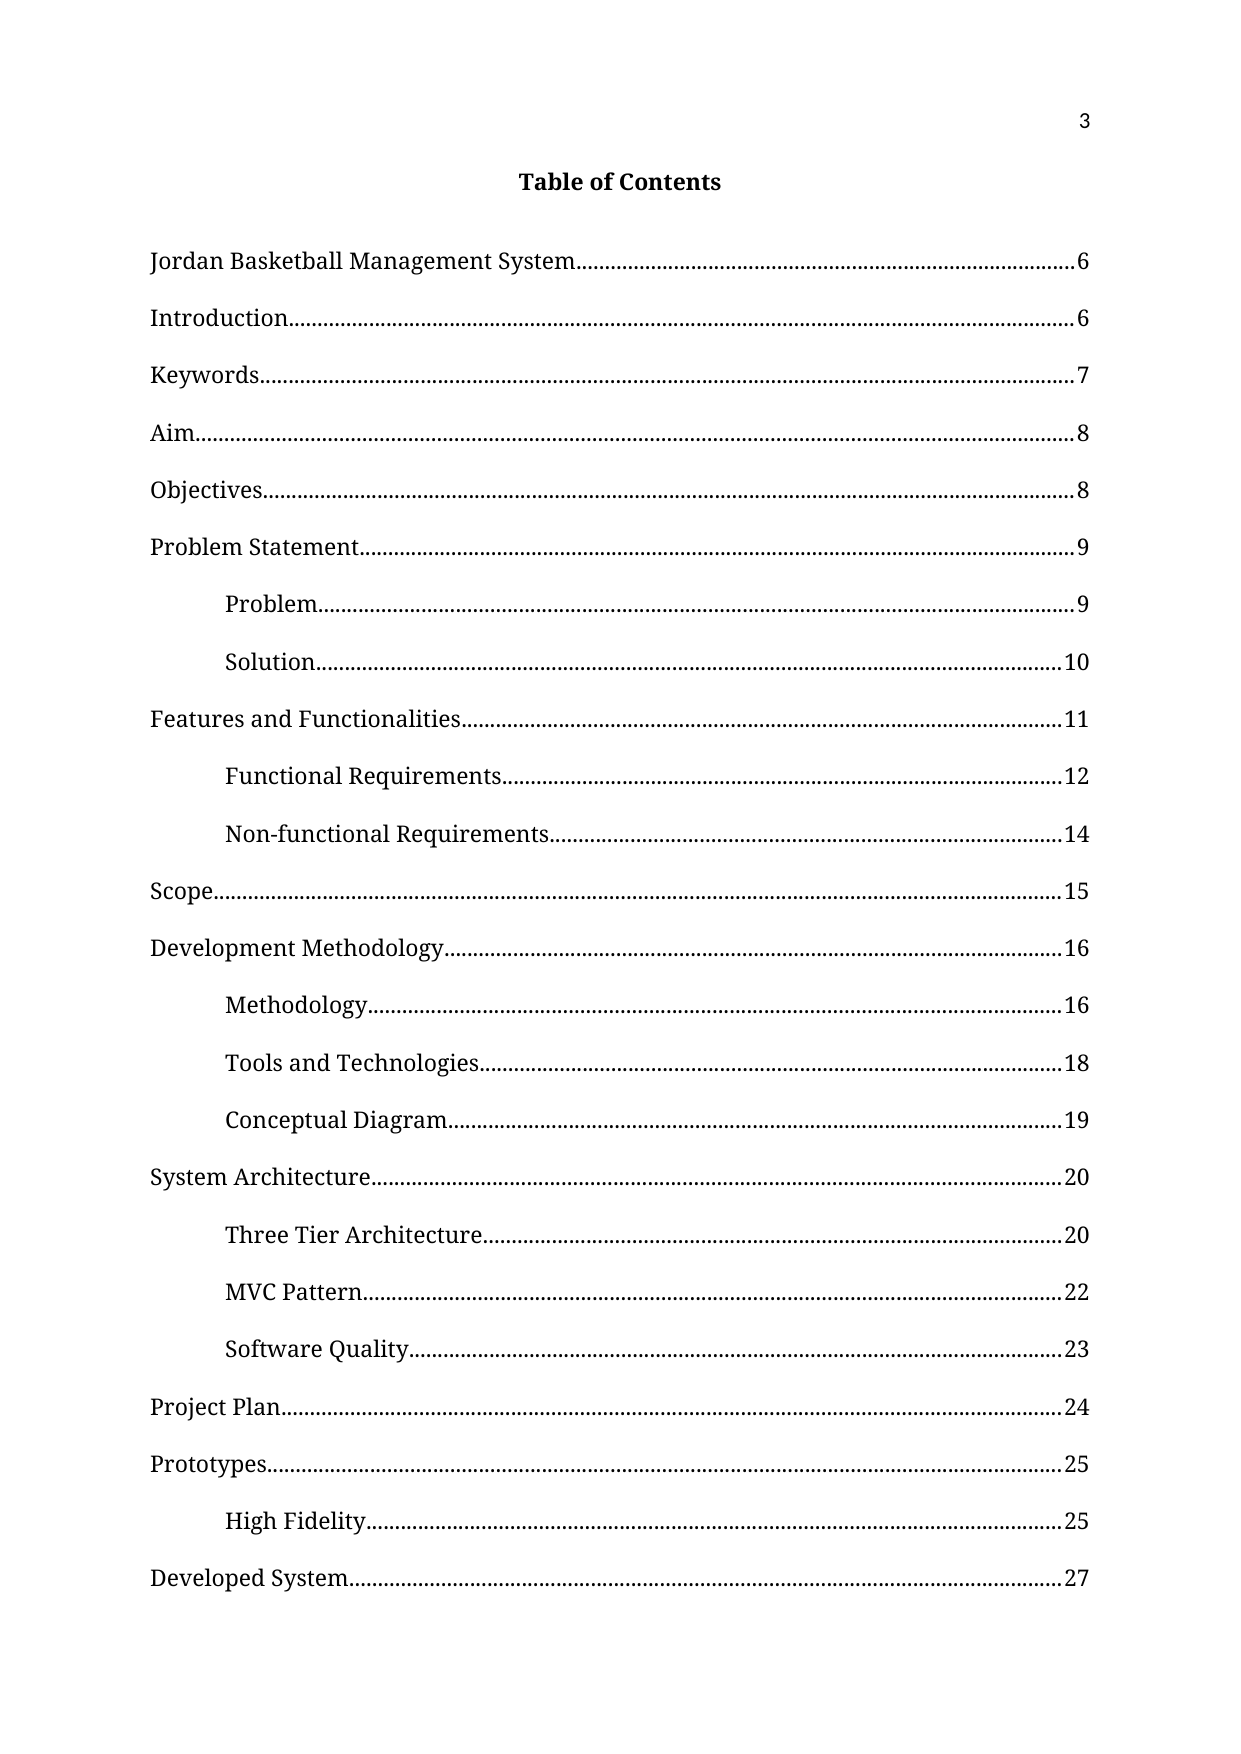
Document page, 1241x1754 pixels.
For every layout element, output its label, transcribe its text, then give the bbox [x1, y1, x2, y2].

text MVC Pattern 22 [225, 1276, 1090, 1307]
text Features and Functionalities 11 [150, 703, 1090, 734]
text Problem Statement 9 [150, 531, 1090, 562]
text Aim 8 [150, 417, 1090, 448]
text Developed System 27 [150, 1562, 1090, 1594]
text Table of Contents [150, 166, 1090, 197]
text Methodology 16 [225, 989, 1090, 1021]
text Non-functional Requirements 14 [225, 818, 1090, 849]
text High Fidelity 25 [225, 1505, 1090, 1536]
text Introduction 6 [150, 302, 1090, 333]
text Development Methodology 16 [150, 932, 1090, 963]
text Project Plan 24 [150, 1391, 1090, 1422]
text Tools and Technologies 18 [225, 1047, 1090, 1078]
text Objectives 8 [150, 474, 1090, 505]
text Scope 15 [150, 875, 1090, 906]
text Keywords 7 [150, 359, 1090, 391]
text Conceptual Diagram 19 [225, 1104, 1090, 1135]
text Solution 10 [225, 646, 1090, 677]
text Three Tier Architecture 20 [225, 1219, 1090, 1250]
text Jordan Basketball Management System 6 [150, 245, 1090, 276]
text Software Quality 23 [225, 1333, 1090, 1364]
text Problem 9 [225, 588, 1090, 620]
text Functional Requirements 12 [225, 760, 1090, 792]
text Prototypes 25 [150, 1448, 1090, 1479]
text System Architecture 20 [150, 1161, 1090, 1193]
